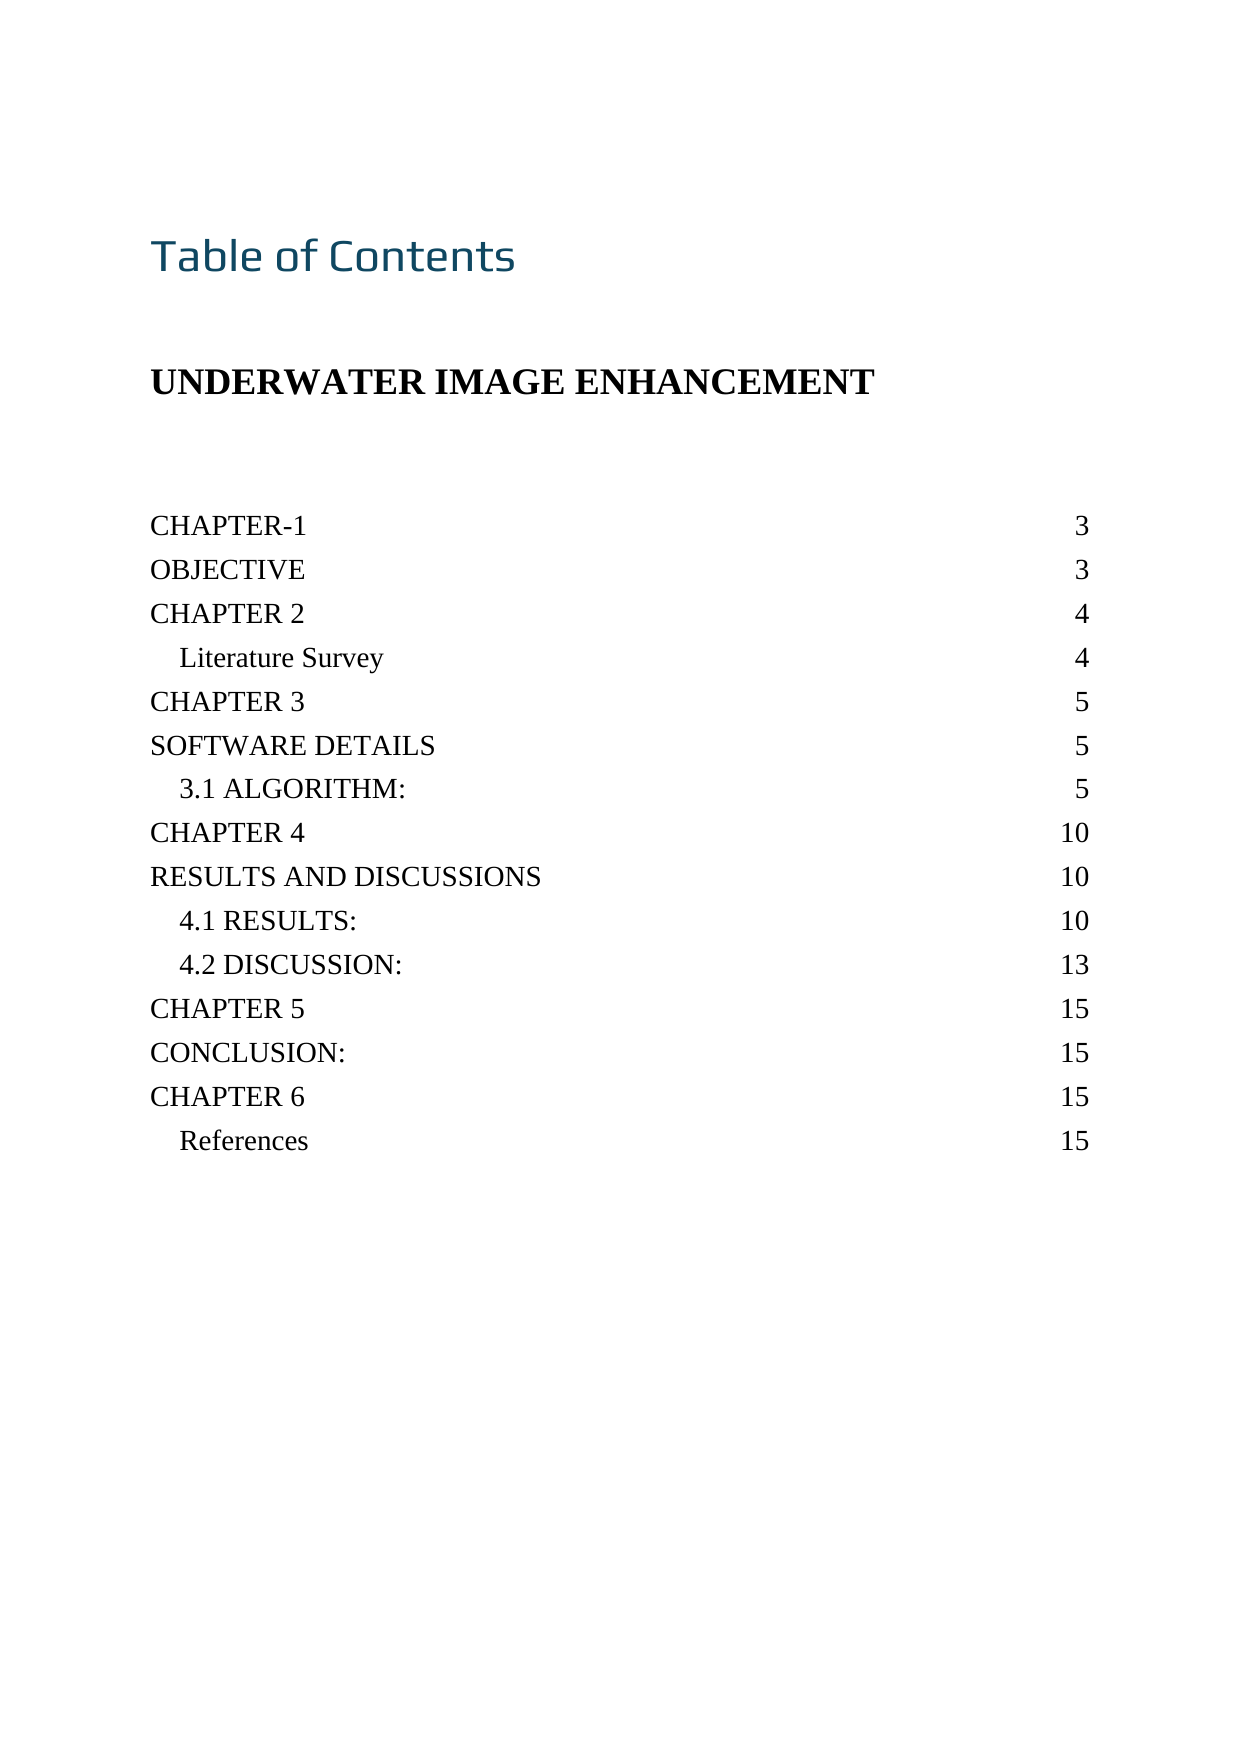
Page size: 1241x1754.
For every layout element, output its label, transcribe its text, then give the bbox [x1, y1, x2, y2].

text UNDERWATER IMAGE ENHANCEMENT [150, 359, 1090, 402]
text Table of Contents [150, 228, 1090, 281]
